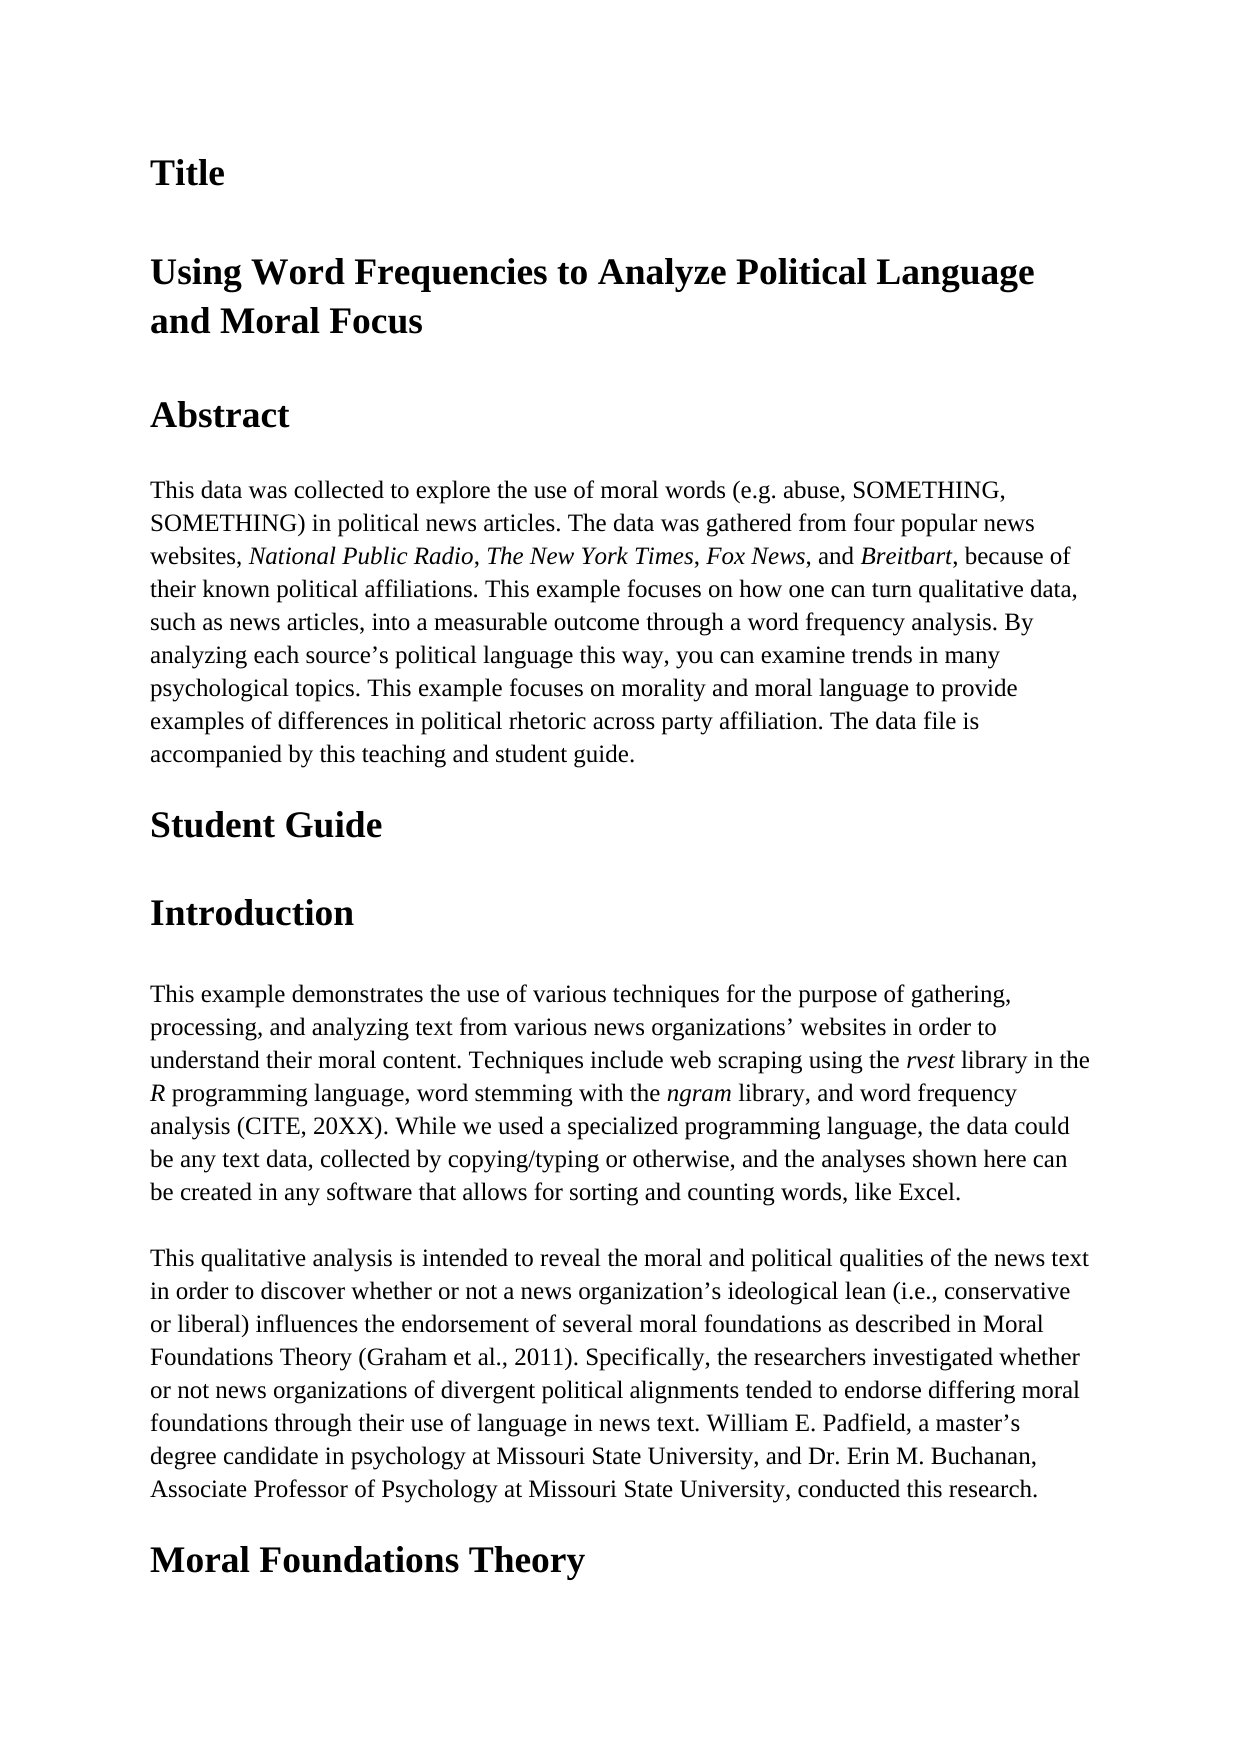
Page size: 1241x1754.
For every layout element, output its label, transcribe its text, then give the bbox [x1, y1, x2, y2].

text Abstract [150, 392, 1090, 436]
text This example demonstrates the use of various techniques for the purpose of gathering, processing, and analyzing text from various news organizations’ websites in order to understand their moral content. Techniques include web scraping using the rvest library in the R programming language, word stemming with the ngram library, and word frequency analysis (CITE, 20XX). While we used a specialized programming language, the data could be any text data, collected by copying/typing or otherwise, and the analyses shown here can be created in any software that allows for sorting and counting words, like Excel. [150, 979, 1090, 1206]
text Introduction [150, 891, 1090, 934]
text This data was collected to explore the use of moral words (e.g. abuse, SOMETHING, SOMETHING) in political news articles. The data was gathered from four popular news websites, National Public Radio, The New York Times, Fox News, and Breitbart, because of their known political affiliations. This example focuses on how one can turn qualitative data, such as news articles, into a measurable outcome through a word frequency analysis. By analyzing each source’s political language this way, you can examine trends in many psychological topics. This example focuses on morality and moral language to provide examples of differences in political rhetoric across party affiliation. The data file is accompanied by this teaching and student guide. [150, 475, 1090, 768]
text Using Word Frequencies to Analyze Political Language and Moral Focus [150, 249, 1090, 342]
text This qualitative analysis is intended to reveal the moral and political qualities of the news text in order to discover whether or not a news organization’s ideological lean (i.e., conservative or liberal) influences the endorsement of several moral foundations as described in Moral Foundations Theory (Graham et al., 2011). Specifically, the researchers investigated whether or not news organizations of divergent political alignments tended to endorse differing moral foundations through their use of language in news text. William E. Padfield, a master’s degree candidate in psychology at Missouri State University, and Dr. Erin M. Buchanan, Associate Professor of Psychology at Missouri State University, conducted this research. [150, 1243, 1090, 1503]
text Student Guide [150, 802, 1090, 846]
text Moral Foundations Theory [150, 1537, 1090, 1580]
text Title [150, 150, 1090, 193]
